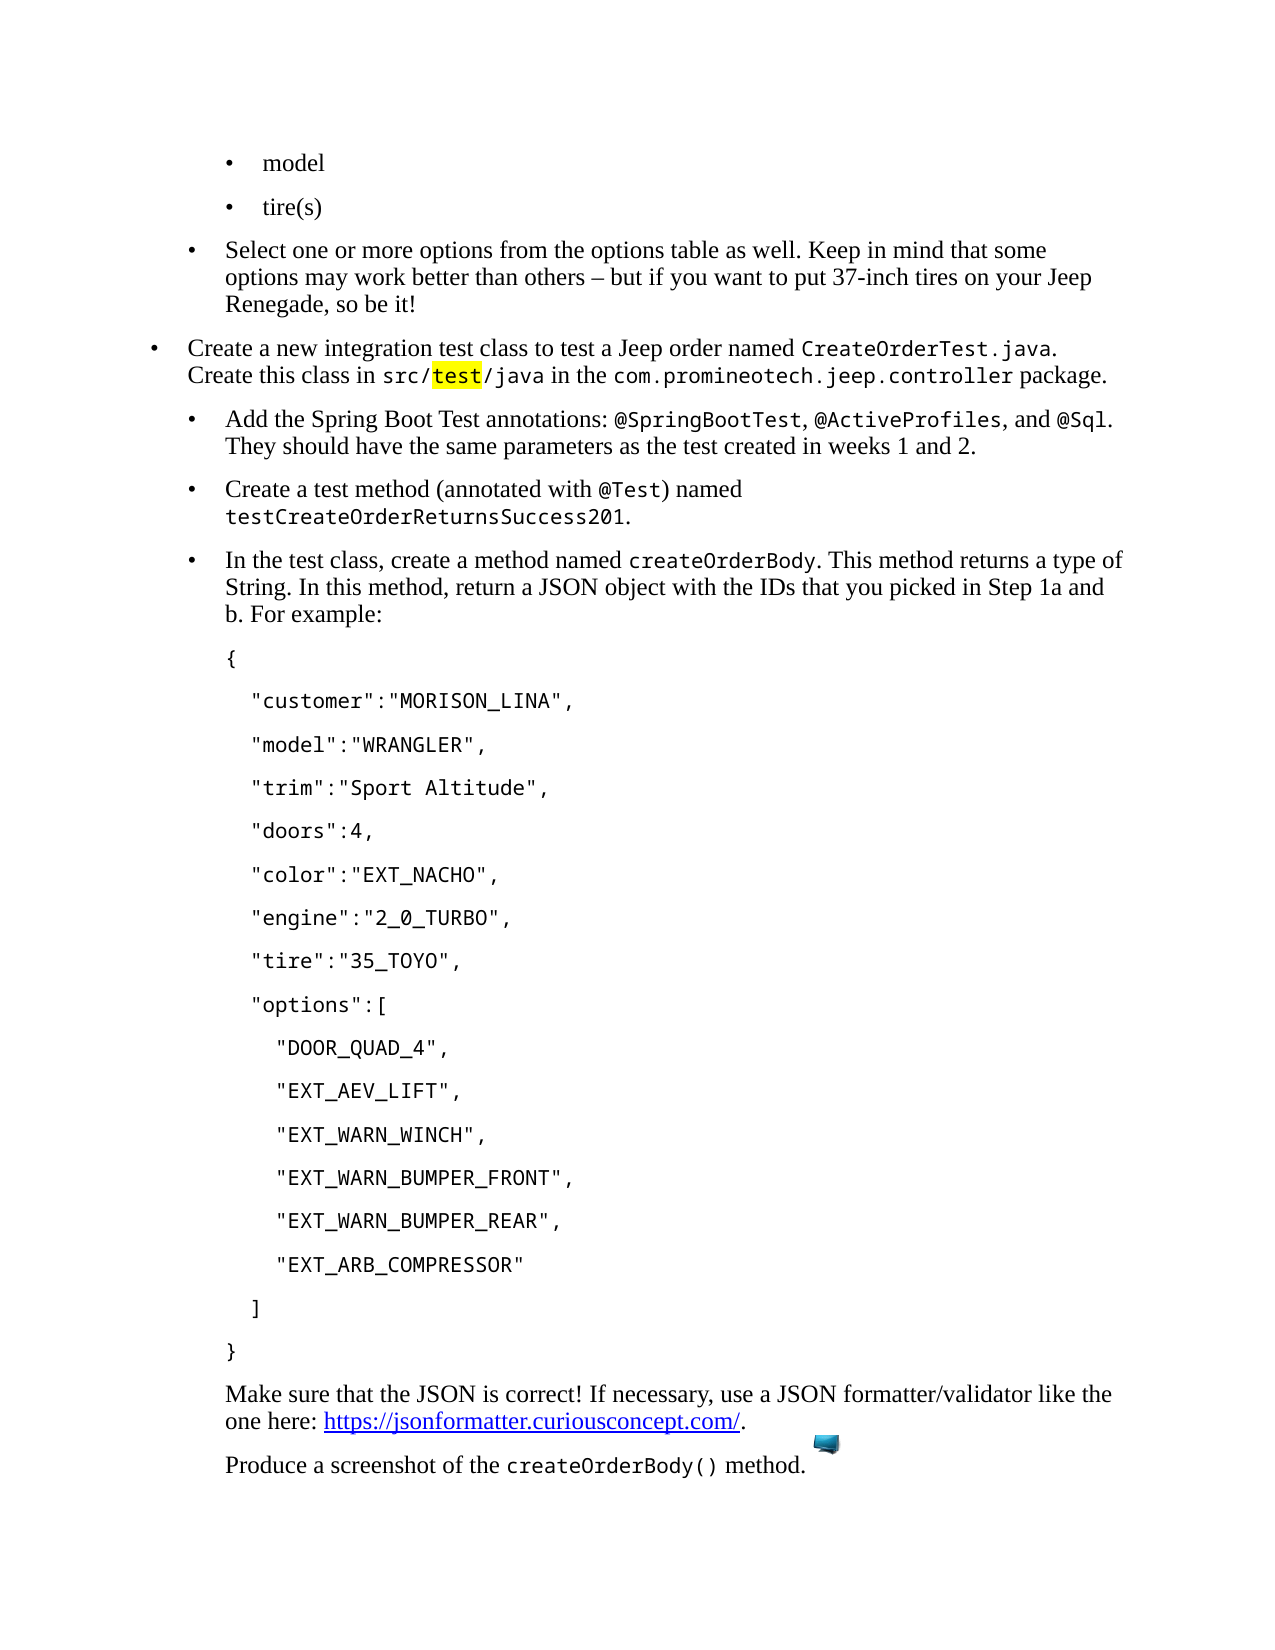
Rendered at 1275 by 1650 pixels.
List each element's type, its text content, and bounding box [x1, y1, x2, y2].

text { [225, 644, 1125, 671]
list In the test class, create a method named createOrderBody. This method returns a type of String. In this method, return a JSON object with the IDs that you picked in Step 1a and b. For example: [187, 547, 1125, 628]
text } [225, 1338, 1125, 1364]
list model [225, 150, 1125, 177]
text "customer":"MORISON_LINA", [225, 688, 1125, 714]
text "tire":"35_TOYO", [225, 948, 1125, 974]
text "doors":4, [225, 818, 1125, 844]
text "EXT_AEV_LIFT", [225, 1078, 1125, 1104]
text "EXT_ARB_COMPRESSOR" [225, 1251, 1125, 1278]
list Create a test method (annotated with @Test) named testCreateOrderReturnsSuccess201. [187, 476, 1125, 530]
text "options":[ [225, 991, 1125, 1018]
text "engine":"2_0_TURBO", [225, 904, 1125, 931]
text "EXT_WARN_WINCH", [225, 1121, 1125, 1148]
list Select one or more options from the options table as well. Keep in mind that some options may work better than others – but if you want to put 37-inch tires on your Jeep Renegade, so be it! [187, 237, 1125, 318]
list Create a new integration test class to test a Jeep order named CreateOrderTest.java. Create this class in src/test/java in the com.promineotech.jeep.controller package. [150, 335, 1125, 389]
text ] [225, 1294, 1125, 1321]
text Produce a screenshot of the createOrderBody() method. [225, 1452, 1125, 1479]
list Add the Spring Boot Test annotations: @SpringBootTest, @ActiveProfiles, and @Sql. They should have the same parameters as the test created in weeks 1 and 2. [187, 406, 1125, 459]
text "DOOR_QUAD_4", [225, 1034, 1125, 1061]
text "EXT_WARN_BUMPER_REAR", [225, 1208, 1125, 1234]
text "trim":"Sport Altitude", [225, 774, 1125, 801]
text "model":"WRANGLER", [225, 731, 1125, 758]
list tire(s) [225, 194, 1125, 221]
text Make sure that the JSON is correct! If necessary, use a JSON formatter/validator like the one here: https://jsonformatter.curiousconcept.com/. [225, 1381, 1125, 1435]
text "EXT_WARN_BUMPER_FRONT", [225, 1164, 1125, 1191]
text "color":"EXT_NACHO", [225, 861, 1125, 888]
